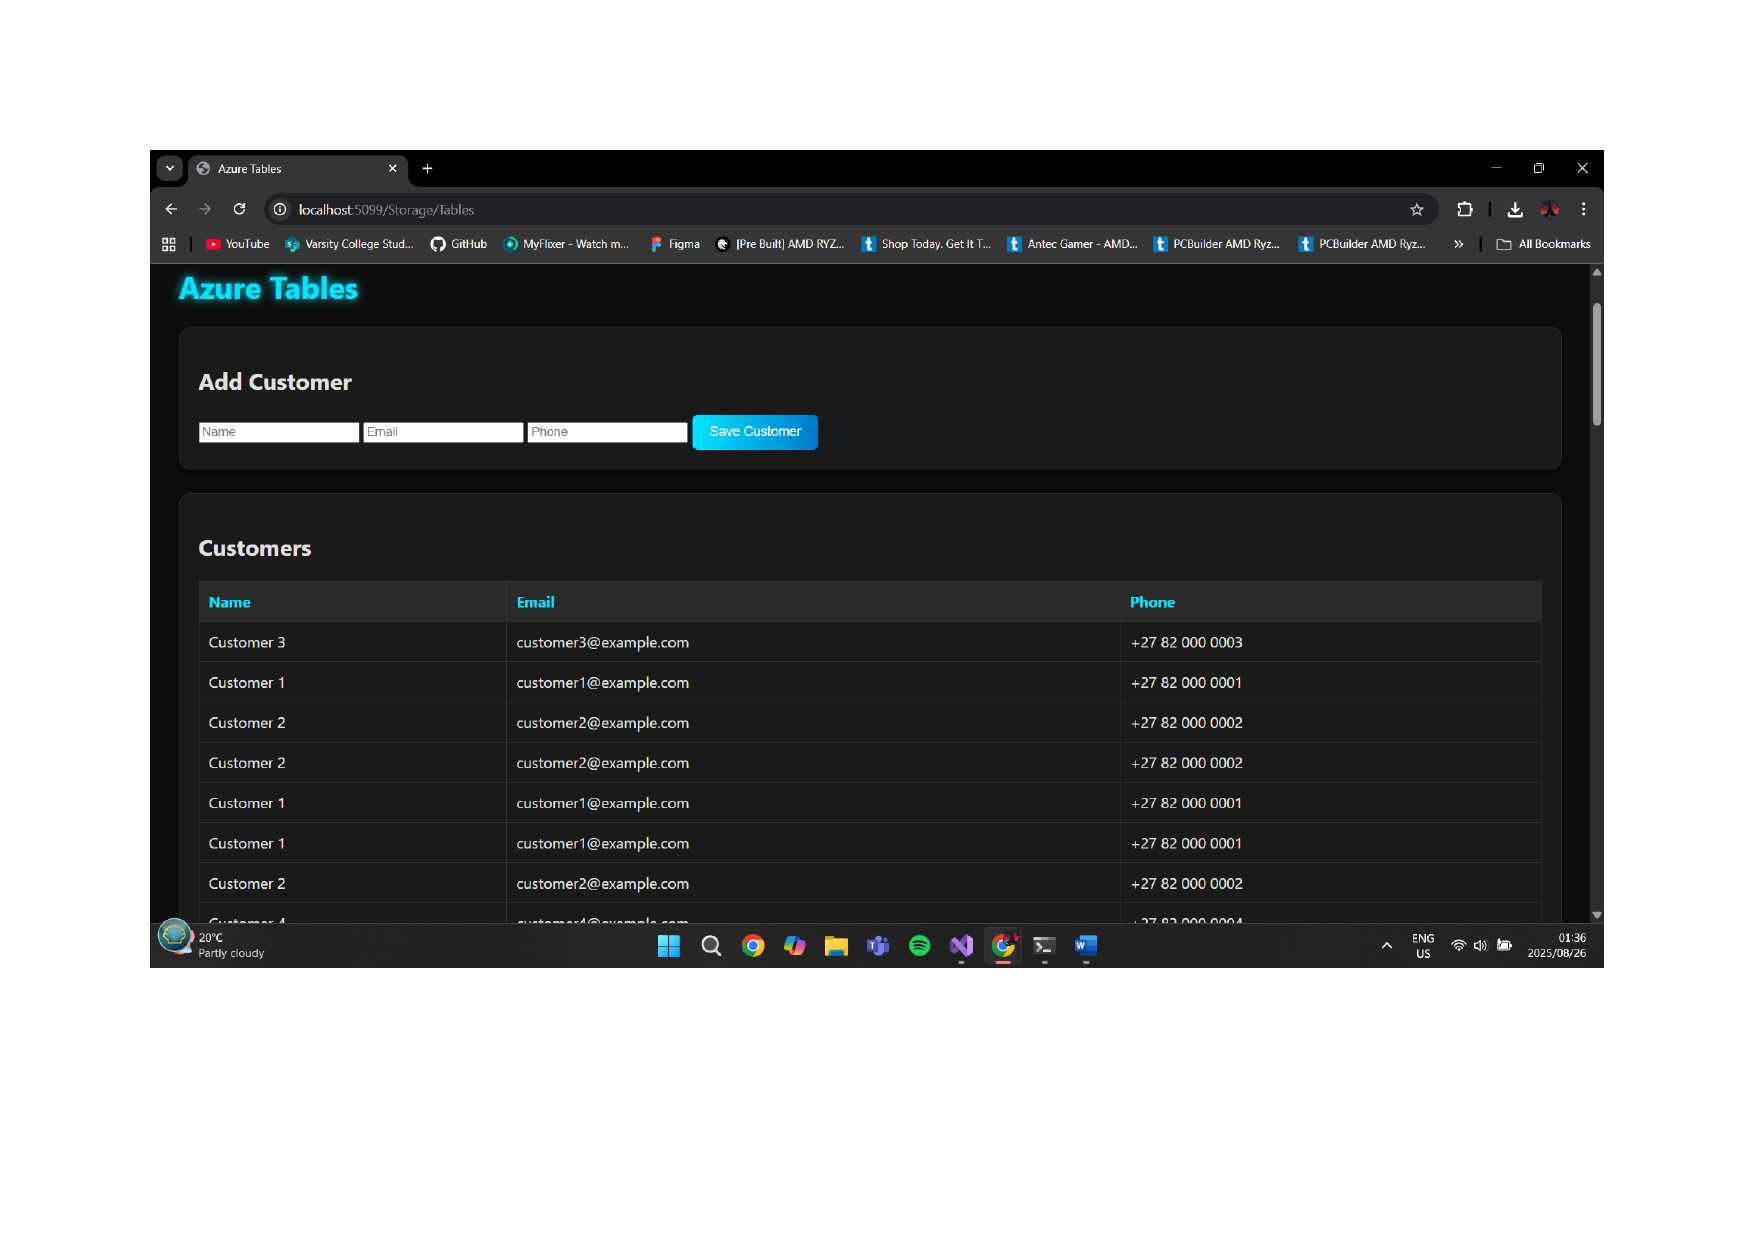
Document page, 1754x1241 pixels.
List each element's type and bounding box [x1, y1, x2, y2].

picture [150, 150, 1604, 968]
